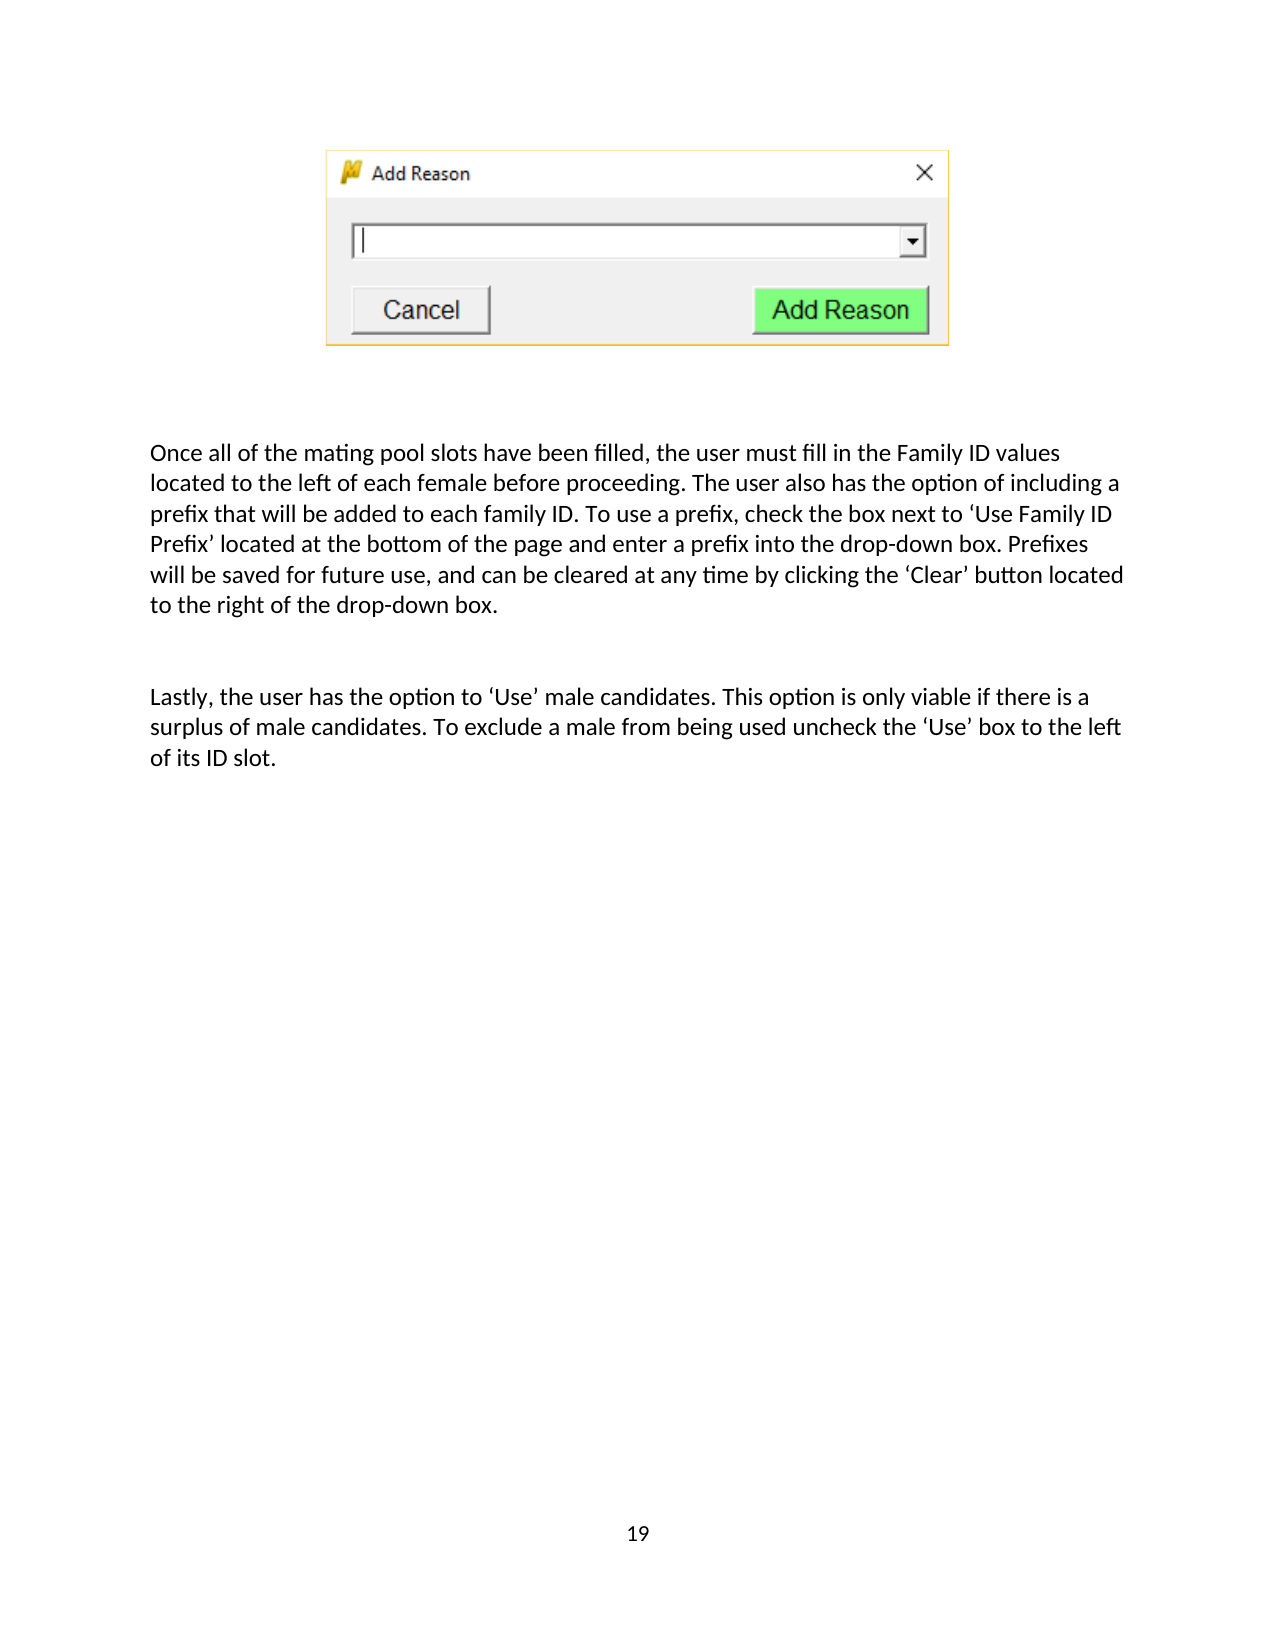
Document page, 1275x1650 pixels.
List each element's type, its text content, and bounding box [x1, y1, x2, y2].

text Once all of the mating pool slots have been filled, the user must fill in the Family ID values located to the left of each female before proceeding. The user also has the option of including a prefix that will be added to each family ID. To use a prefix, check the box next to ‘Use Family ID Prefix’ located at the bottom of the page and enter a prefix into the drop-down box. Prefixes will be saved for future use, and can be cleared at any time by clicking the ‘Clear’ button located to the right of the drop-down box. [150, 437, 1125, 620]
picture [325, 150, 950, 346]
text Lastly, the user has the option to ‘Use’ male candidates. This option is only viable if there is a surplus of male candidates. To exclude a male from being used uncheck the ‘Use’ box to the left of its ID slot. [150, 681, 1125, 773]
